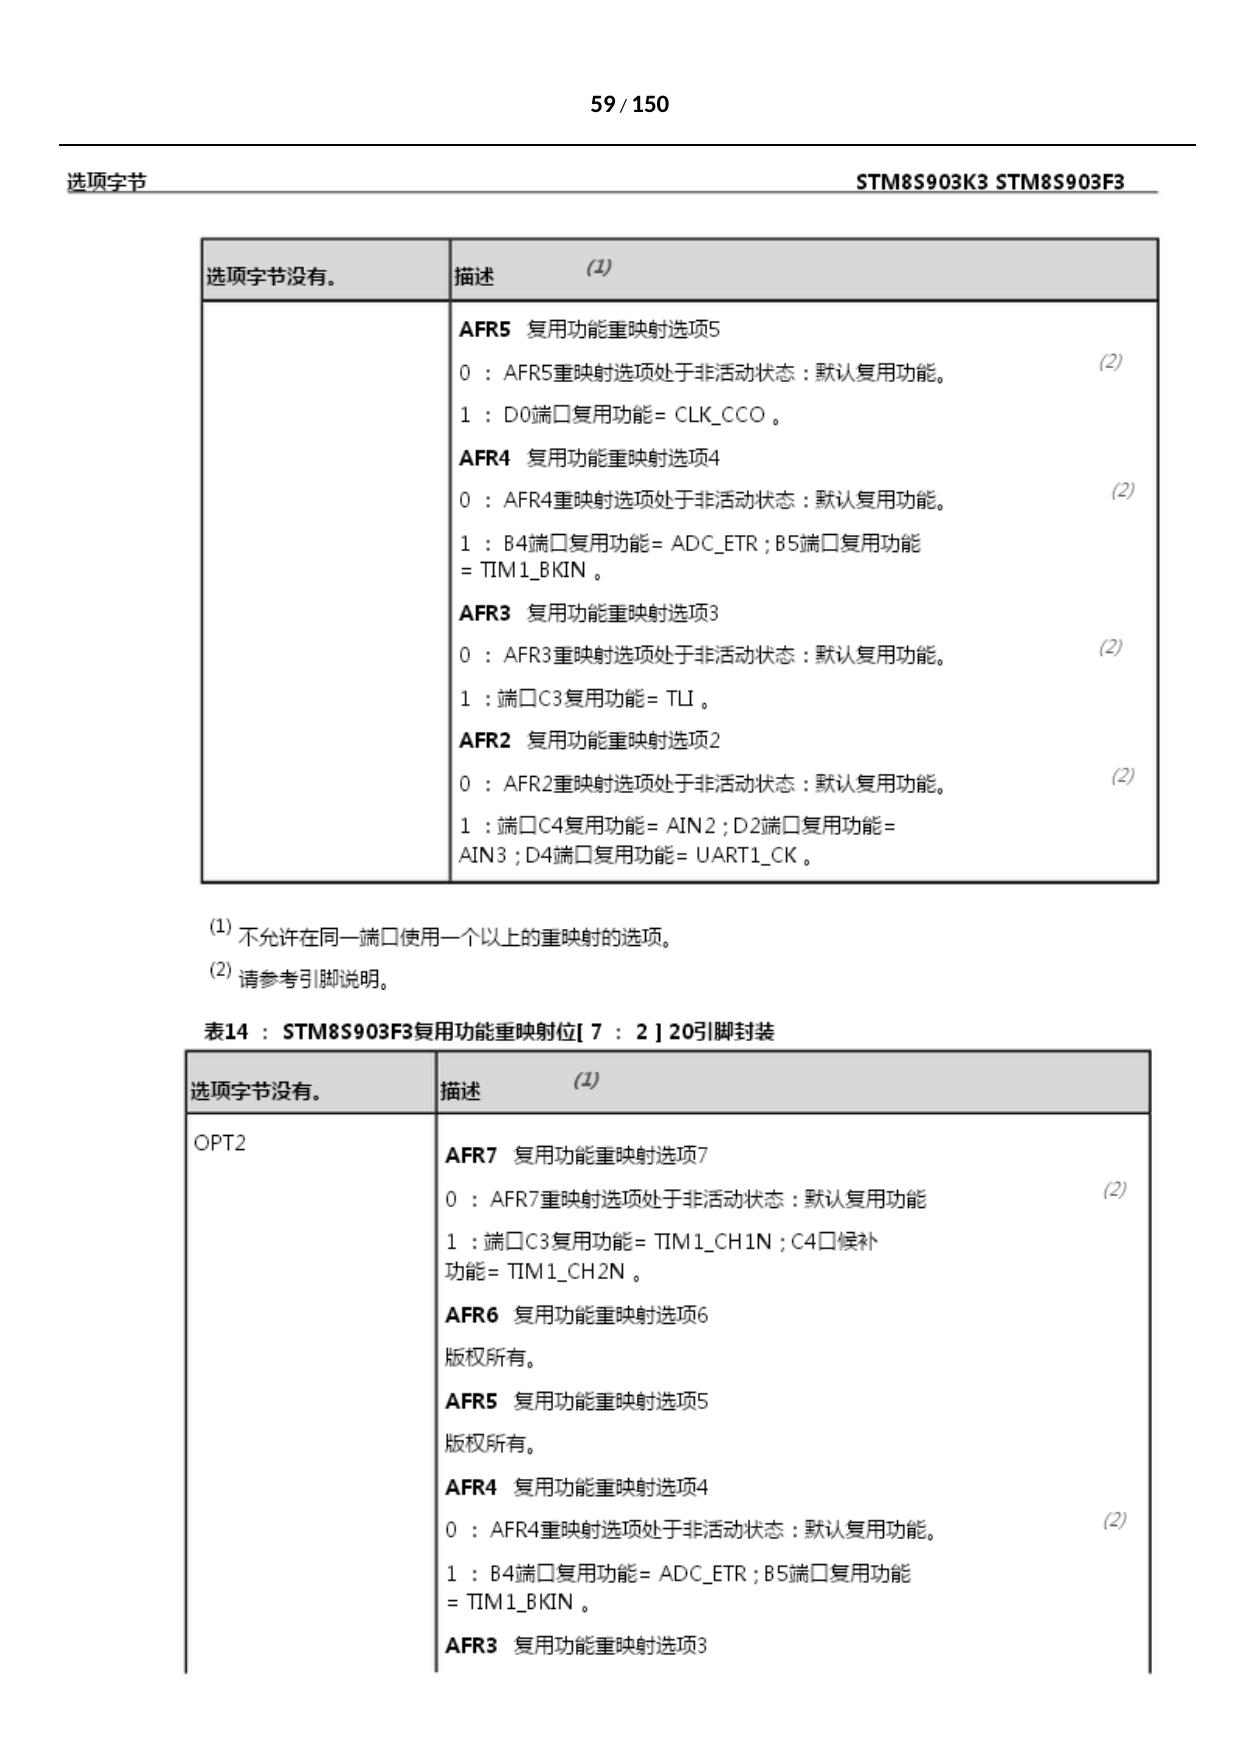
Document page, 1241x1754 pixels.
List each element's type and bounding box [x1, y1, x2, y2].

picture [59, 1006, 1166, 1680]
picture [59, 168, 1197, 990]
